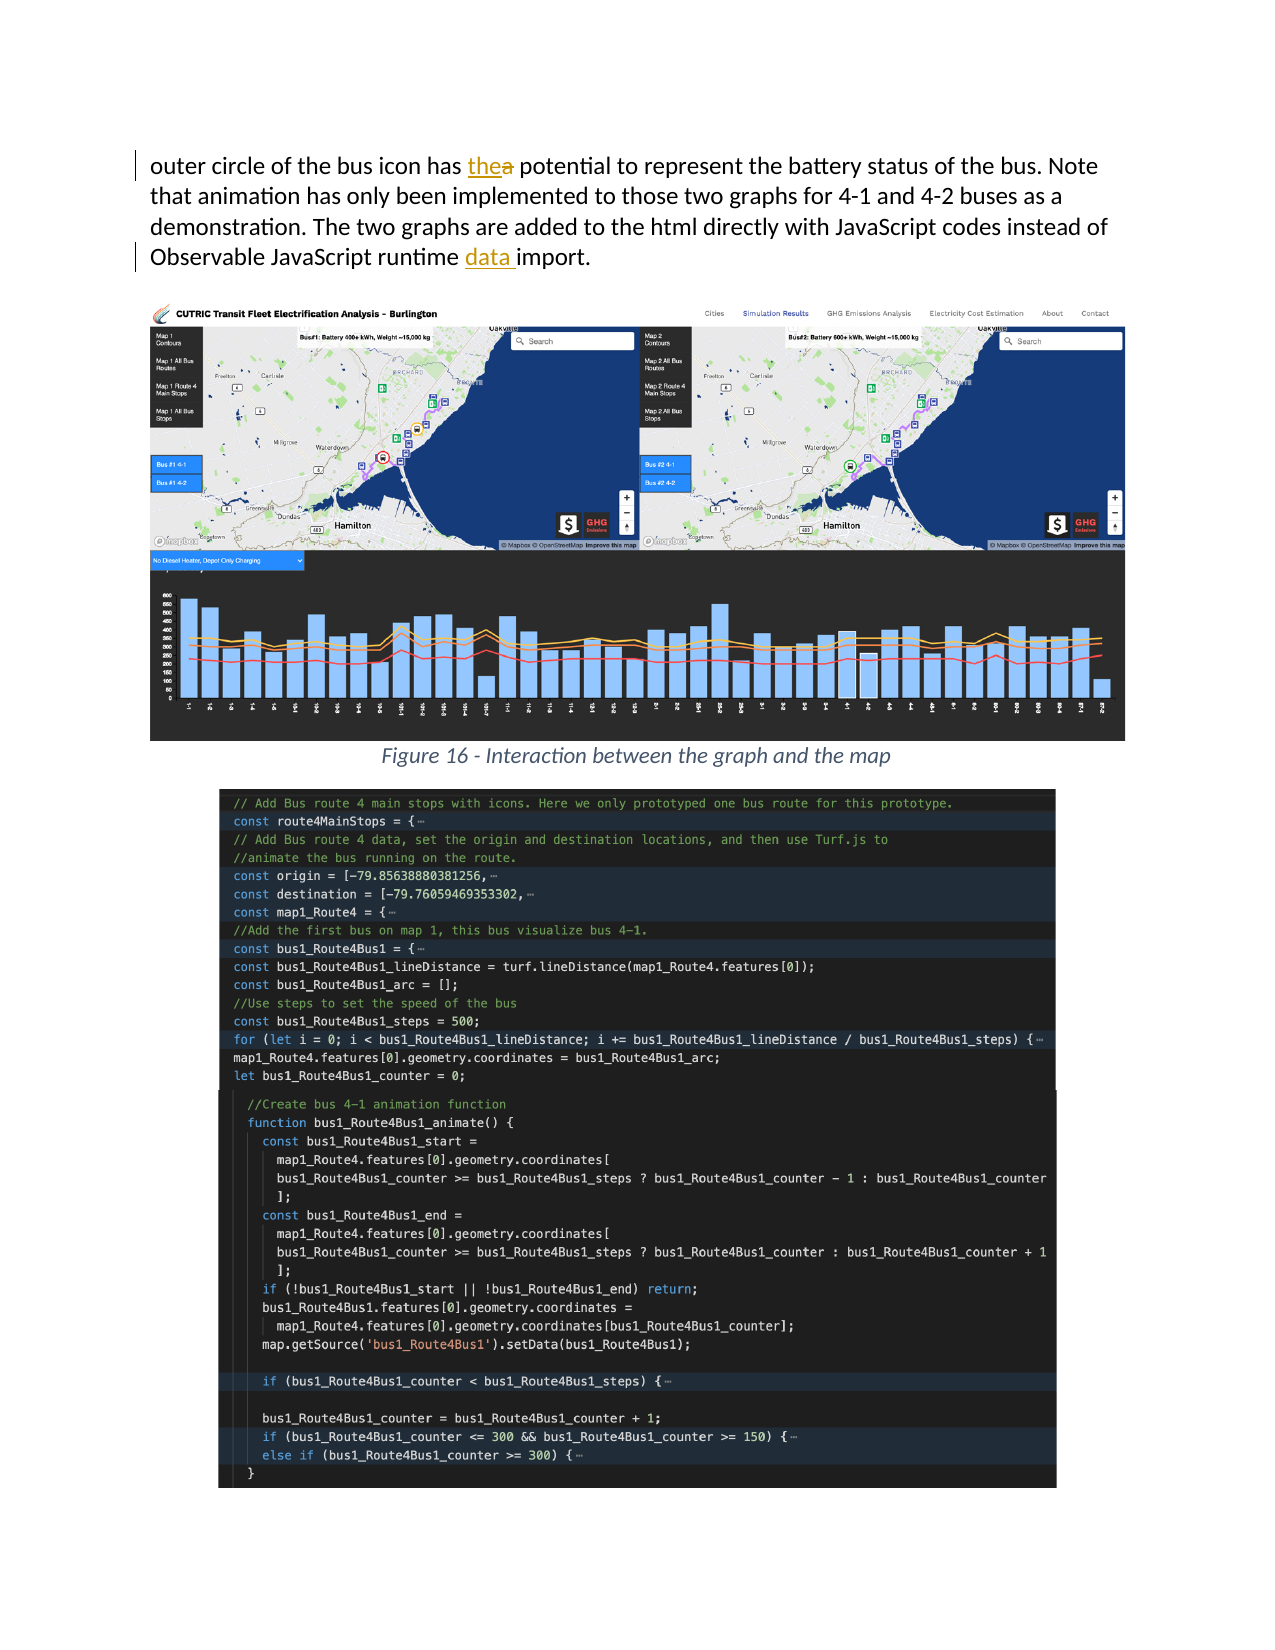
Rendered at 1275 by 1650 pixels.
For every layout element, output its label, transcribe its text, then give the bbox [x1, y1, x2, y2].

picture [218, 789, 1057, 1488]
picture [150, 302, 1125, 741]
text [150, 150, 1125, 272]
